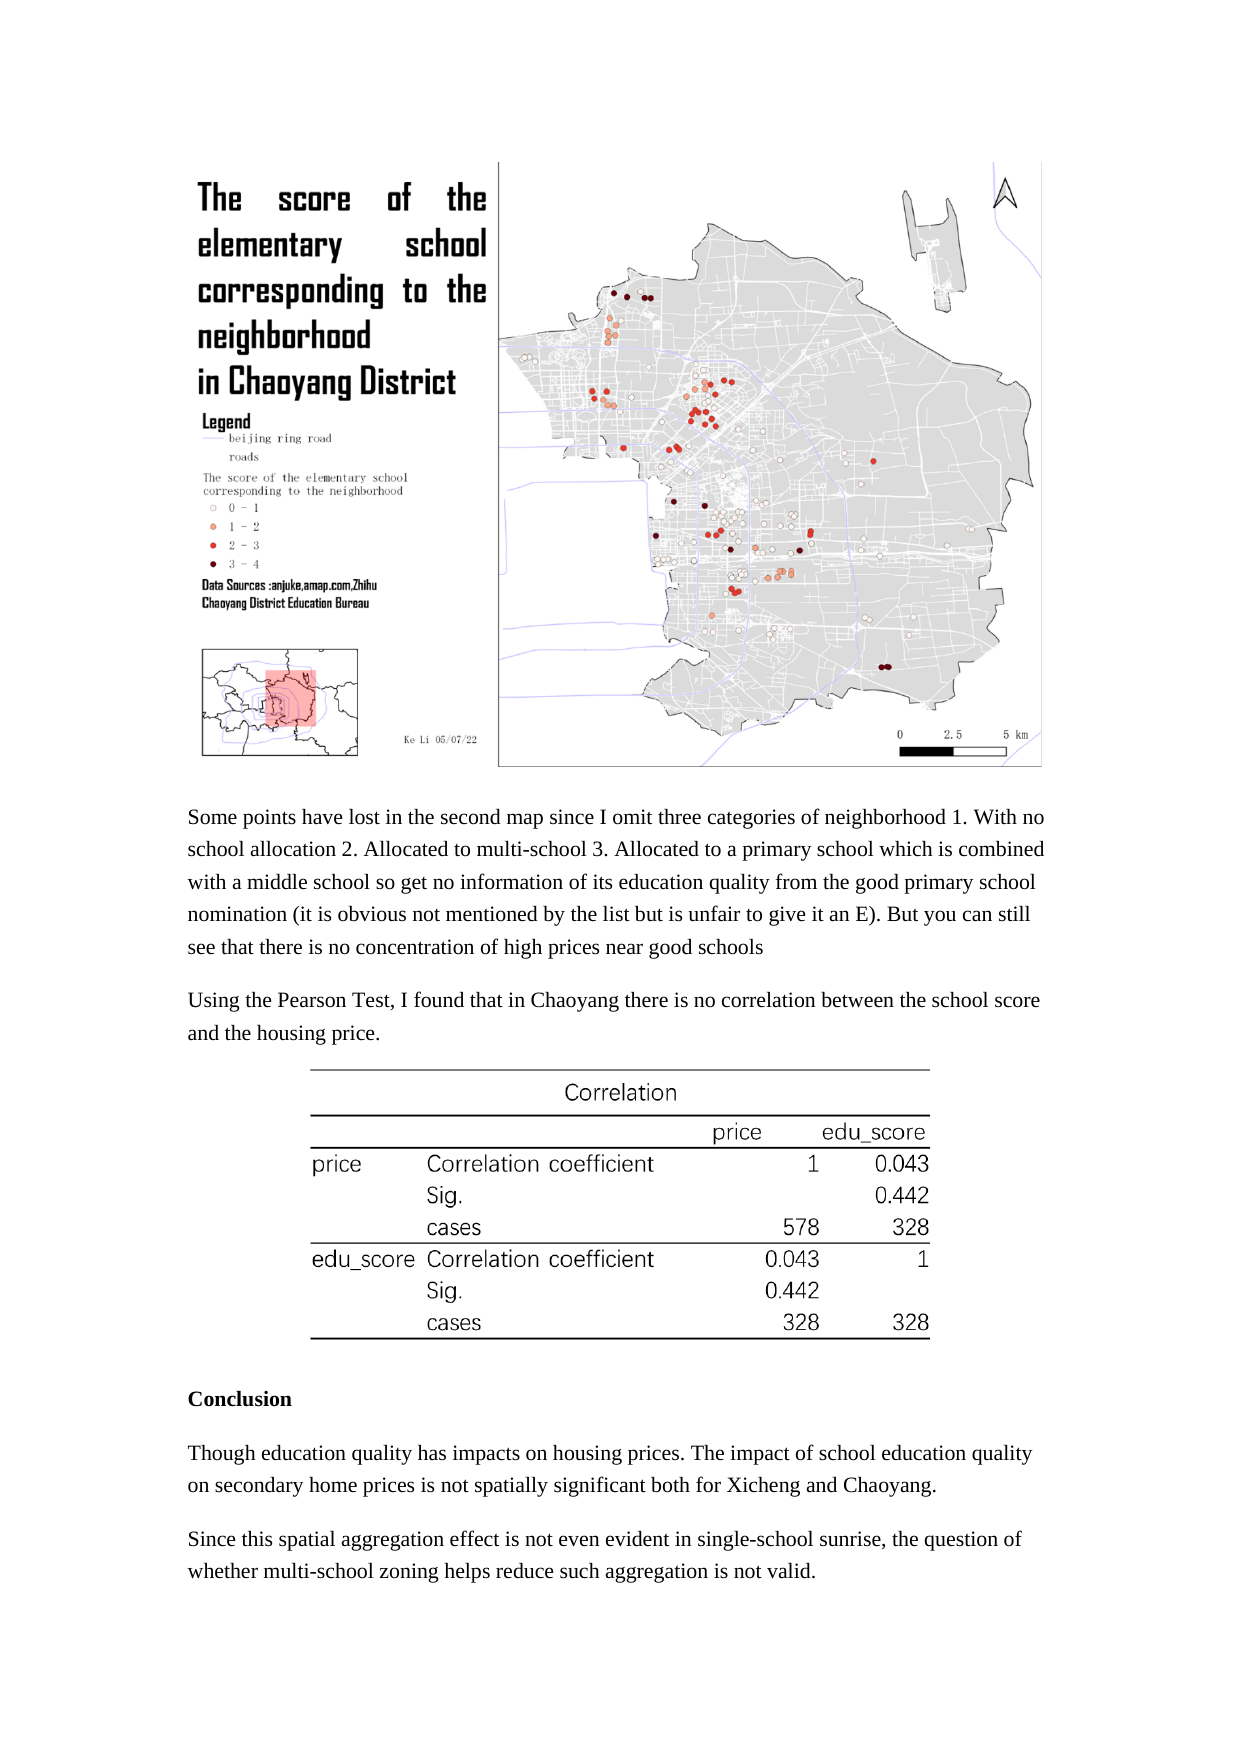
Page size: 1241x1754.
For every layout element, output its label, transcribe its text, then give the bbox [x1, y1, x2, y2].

text Using the Pearson Test, I found that in Chaoyang there is no correlation between the school score and the housing price. [187, 984, 1053, 1049]
text Though education quality has impacts on housing prices. The impact of school education quality on secondary home prices is not spatially significant both for Xicheng and Chaoyang. [187, 1436, 1053, 1501]
text Conclusion [187, 1383, 1053, 1415]
text Since this spatial aggregation effect is not even evident in single-school sunrise, the question of whether multi-school zoning helps reduce such aggregation is not valid. [187, 1522, 1053, 1587]
picture [187, 162, 1042, 767]
text Some points have lost in the second map since I omit three categories of neighborhood 1. With no school allocation 2. Allocated to multi-school 3. Allocated to a primary school which is combined with a middle school so get no information of its education quality from the good primary school nomination (it is obvious not mentioned by the list but is unfair to give it an E). But you can still see that there is no concentration of high prices near good schools [187, 800, 1053, 963]
picture [310, 1069, 931, 1351]
